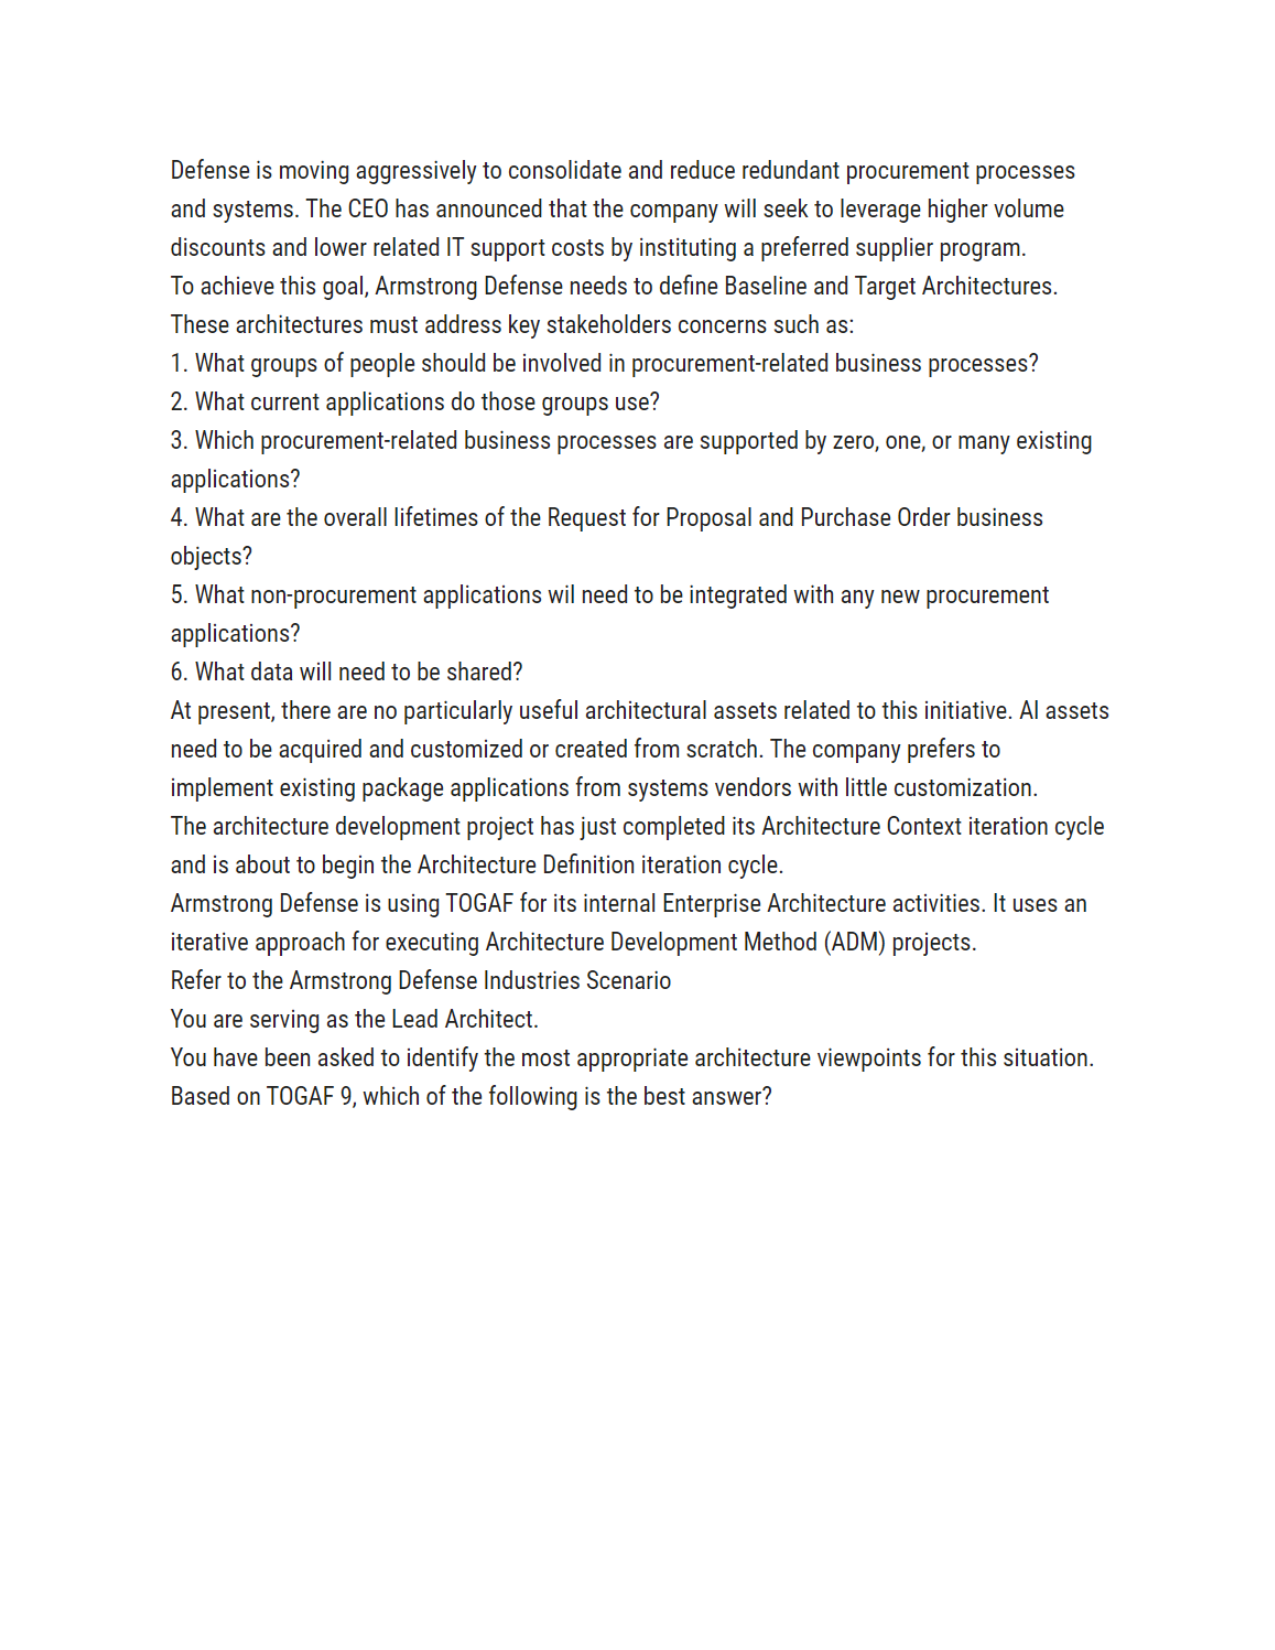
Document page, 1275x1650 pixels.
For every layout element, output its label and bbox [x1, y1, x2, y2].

picture [150, 150, 1125, 1139]
